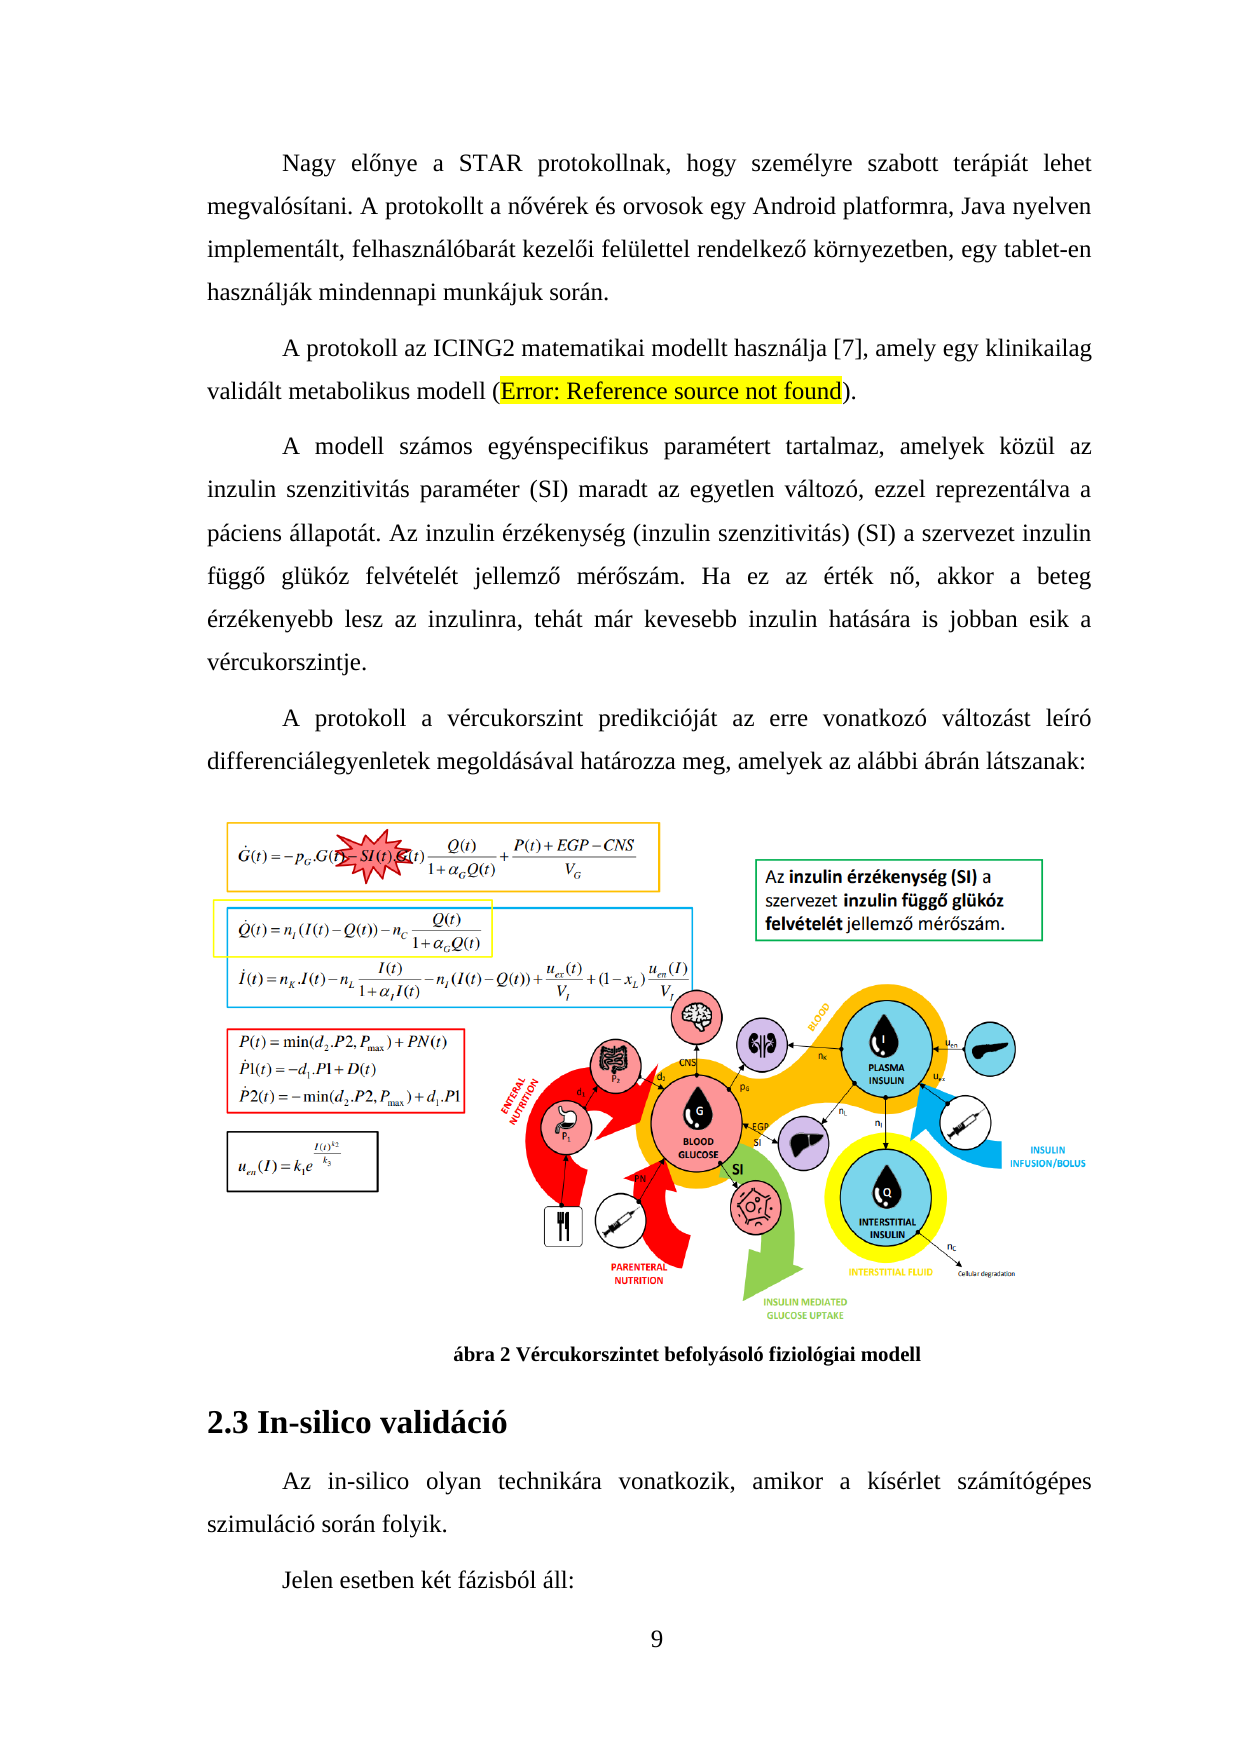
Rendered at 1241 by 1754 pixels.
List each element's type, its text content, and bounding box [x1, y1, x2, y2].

text Jelen esetben két fázisból áll: [207, 1565, 1092, 1594]
subtitle In-silico validáció [207, 1402, 1092, 1441]
text ábra Vércukorszintet befolyásoló fiziológiai modell [282, 1341, 1092, 1366]
text Az in-silico olyan technikára vonatkozik, amikor a kísérlet számítógépes szimuláció során folyik. [207, 1466, 1092, 1538]
text Nagy előnye a STAR protokollnak, hogy személyre szabott terápiát lehet megvalósítani. A protokollt a nővérek és orvosok egy Android platformra, Java nyelven implementált, felhasználóbarát kezelői felülettel rendelkező környezetben, egy tablet-en használják mindennapi munkájuk során. [207, 148, 1092, 306]
text A modell számos egyénspecifikus paramétert tartalmaz, amelyek közül az inzulin szenzitivitás paraméter (SI) maradt az egyetlen változó, ezzel reprezentálva a páciens állapotát. Az inzulin érzékenység (inzulin szenzitivitás) (SI) a szervezet inzulin függő glükóz felvételét jellemző mérőszám. Ha ez az érték nő, akkor a beteg érzékenyebb lesz az inzulinra, tehát már kevesebb inzulin hatására is jobban esik a vércukorszintje. [207, 431, 1092, 676]
picture [206, 813, 1093, 1329]
text A protokoll a vércukorszint predikcióját az erre vonatkozó változást leíró differenciálegyenletek megoldásával határozza meg, amelyek az alábbi ábrán látszanak: [207, 703, 1092, 774]
